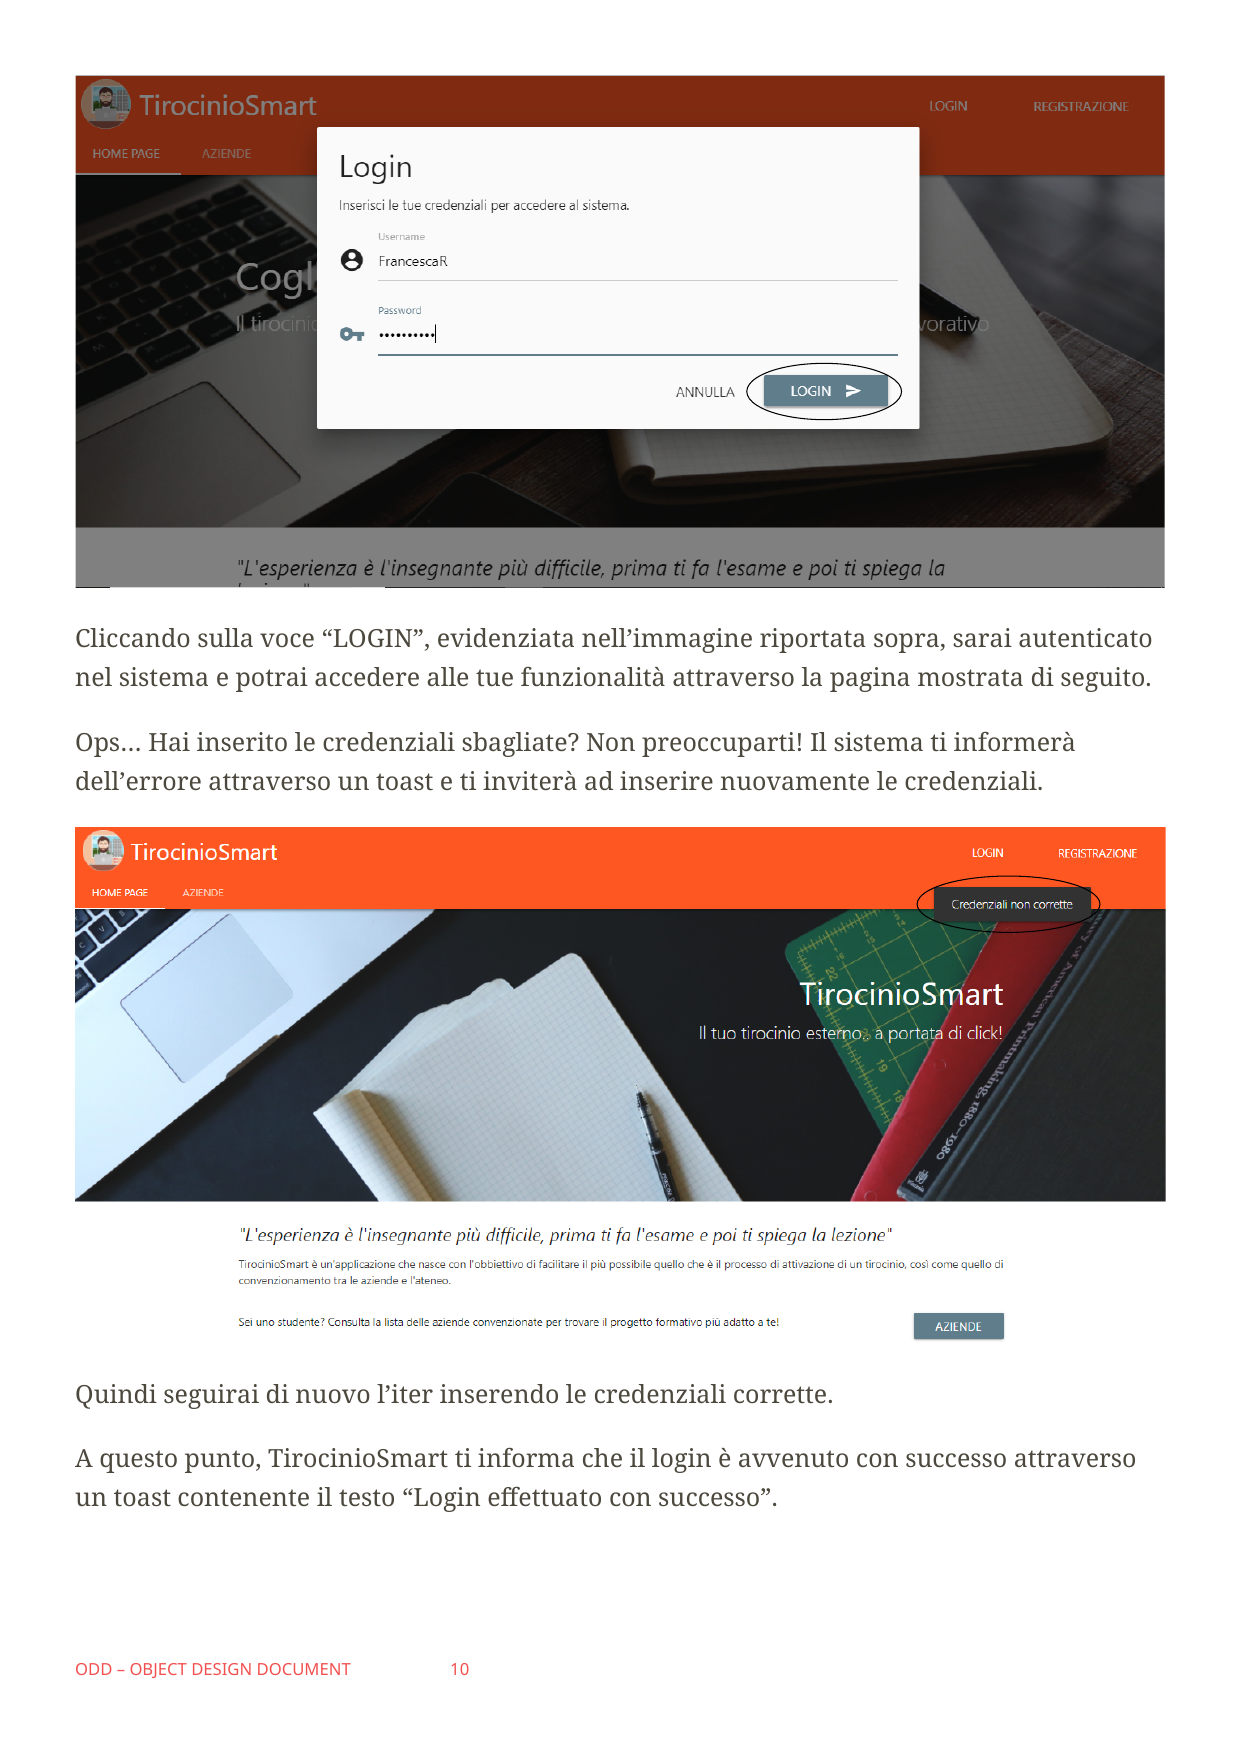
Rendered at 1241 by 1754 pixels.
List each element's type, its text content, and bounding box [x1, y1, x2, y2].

text Cliccando sulla voce “LOGIN”, evidenziata nell’immagine riportata sopra, sarai autenticato nel sistema e potrai accedere alle tue funzionalità attraverso la pagina mostrata di seguito. [75, 621, 1165, 694]
text Ops… Hai inserito le credenziali sbagliate? Non preoccuparti! Il sistema ti informerà dell’errore attraverso un toast e ti inviterà ad inserire nuovamente le credenziali. [75, 724, 1165, 797]
text Quindi seguirai di nuovo l’iter inserendo le credenziali corrette. [75, 1377, 1165, 1411]
picture [75, 75, 1165, 588]
text A questo punto, TirocinioSmart ti informa che il login è avvenuto con successo attraverso un toast contenente il testo “Login effettuato con successo”. [75, 1441, 1165, 1514]
picture [75, 827, 1166, 1344]
